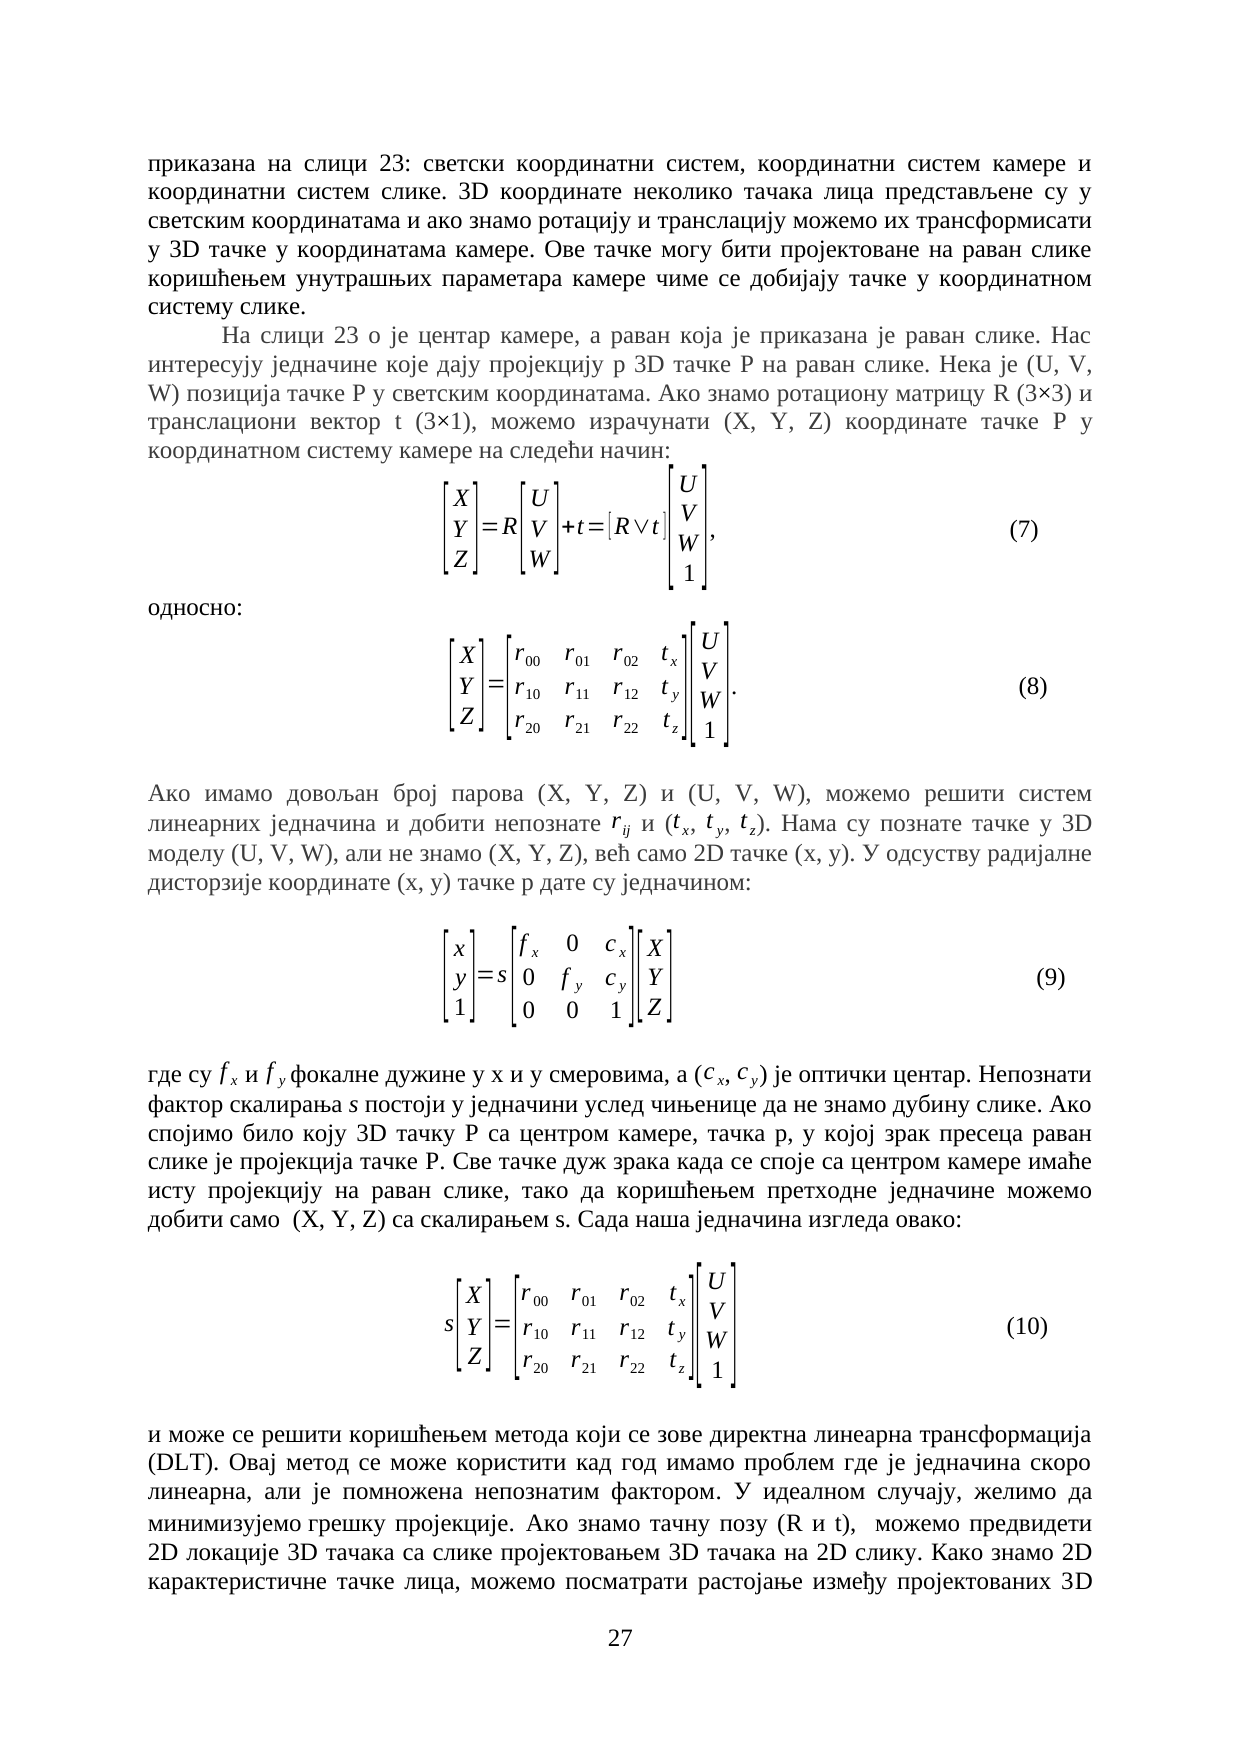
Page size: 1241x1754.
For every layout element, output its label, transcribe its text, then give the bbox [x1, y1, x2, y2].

text . (8) [148, 621, 1093, 750]
text , (7) [369, 464, 1093, 592]
text (9) [369, 925, 1093, 1029]
text (10) [369, 1261, 1093, 1390]
text односно: [148, 592, 1093, 621]
text где су и фокалне дужине у x и y смеровима, а (, ) је оптички центар. Непознати фактор скалирања s постоји у једначини услед чињенице да не знамо дубину слике. Ако спојимо било коју 3D тачку P са центром камере, тачка p, у којој зрак пресеца раван слике је пројекција тачке P. Све тачке дуж зрака када се споје са центром камере имаће исту пројекцију на раван слике, тако да коришћењем претходне једначине можемо добити само (X, Y, Z) са скалирањем s. Сада наша једначина изгледа овако: [148, 1057, 1093, 1233]
text Ако имамо довољан број парова (X, Y, Z) и (U, V, W), можемо решити систем линеарних једначина и добити непознате и (, , ). Нама су познате тачке у 3D моделу (U, V, W), али не знамо (X, Y, Z), већ само 2D тачке (x, y). У одсуству радијалне дисторзије координате (x, y) тачке p дате су једначином: [148, 778, 1093, 896]
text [148, 1419, 1093, 1595]
text На слици 23 о је центар камере, а раван која је приказана је раван слике. Нас интересују једначине које дају пројекцију p 3D тачке P на раван слике. Нека је (U, V, W) позиција тачке P у светским координатама. Ако знамо ротациону матрицу R (3×3) и транслациони вектор t (3×1), можемо израчунати (X, Y, Z) координате тачке P у координатном систему камере на следећи начин: [148, 320, 1093, 464]
